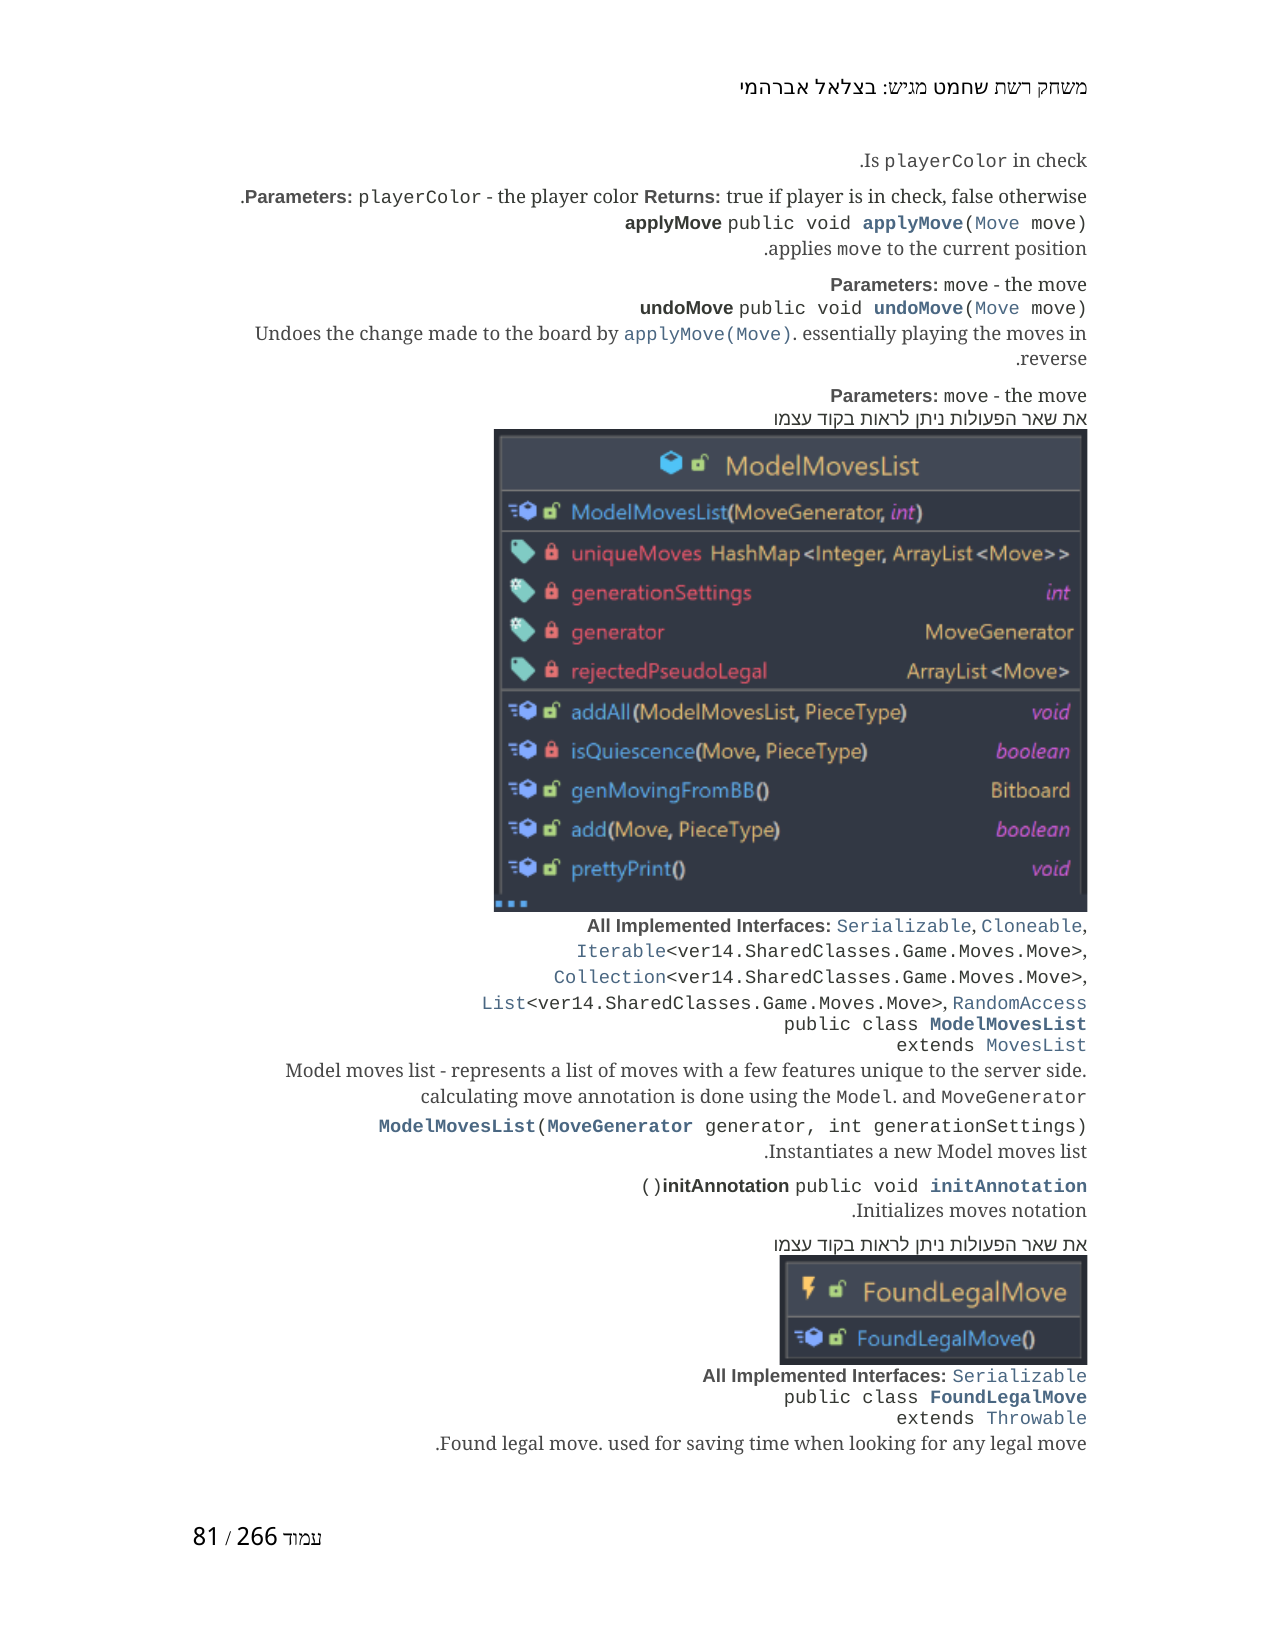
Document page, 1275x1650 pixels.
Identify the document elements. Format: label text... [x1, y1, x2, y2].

text public class FoundLegalMove [187, 1388, 1087, 1409]
text Found legal move. used for saving time when looking for any legal move. [204, 1430, 1087, 1458]
text All Implemented Interfaces: Serializable, Cloneable, Iterable<ver14.SharedClasses.Game.Moves.Move>, Collection<ver14.SharedClasses.Game.Moves.Move>, List<ver14.SharedClasses.Game.Moves.Move>, RandomAccess [187, 912, 1087, 1015]
text Parameters: playerColor - the player color Returns: true if player is in check, false otherwise. [187, 184, 1087, 212]
text ModelMovesList​(MoveGenerator generator, int generationSettings) [187, 1117, 1087, 1138]
text את שאר הפעולות ניתן לראות בקוד עצמו [187, 408, 1087, 429]
text applyMove public void applyMove​(Move move) [187, 212, 1087, 235]
text Instantiates a new Model moves list. [204, 1138, 1087, 1166]
text Model moves list - represents a list of moves with a few features unique to the server side. calculating move annotation is done using the Model. and MoveGenerator [204, 1057, 1087, 1109]
text extends Throwable [187, 1409, 1087, 1430]
text All Implemented Interfaces: Serializable [187, 1365, 1087, 1388]
text undoMove public void undoMove​(Move move) [187, 297, 1087, 320]
text Initializes moves notation. [204, 1198, 1087, 1225]
picture [493, 429, 1088, 912]
text initAnnotation public void initAnnotation() [187, 1174, 1087, 1198]
text Parameters: move - the move [187, 271, 1087, 297]
text applies move to the current position. [204, 235, 1087, 263]
picture [779, 1255, 1088, 1365]
text Is playerColor in check. [204, 148, 1087, 176]
text public class ModelMovesList [187, 1015, 1087, 1036]
text Parameters: move - the move [187, 382, 1087, 408]
text Undoes the change made to the board by applyMove(Move). essentially playing the moves in reverse. [204, 320, 1087, 373]
text את שאר הפעולות ניתן לראות בקוד עצמו [187, 1234, 1087, 1255]
text extends MovesList [187, 1036, 1087, 1057]
